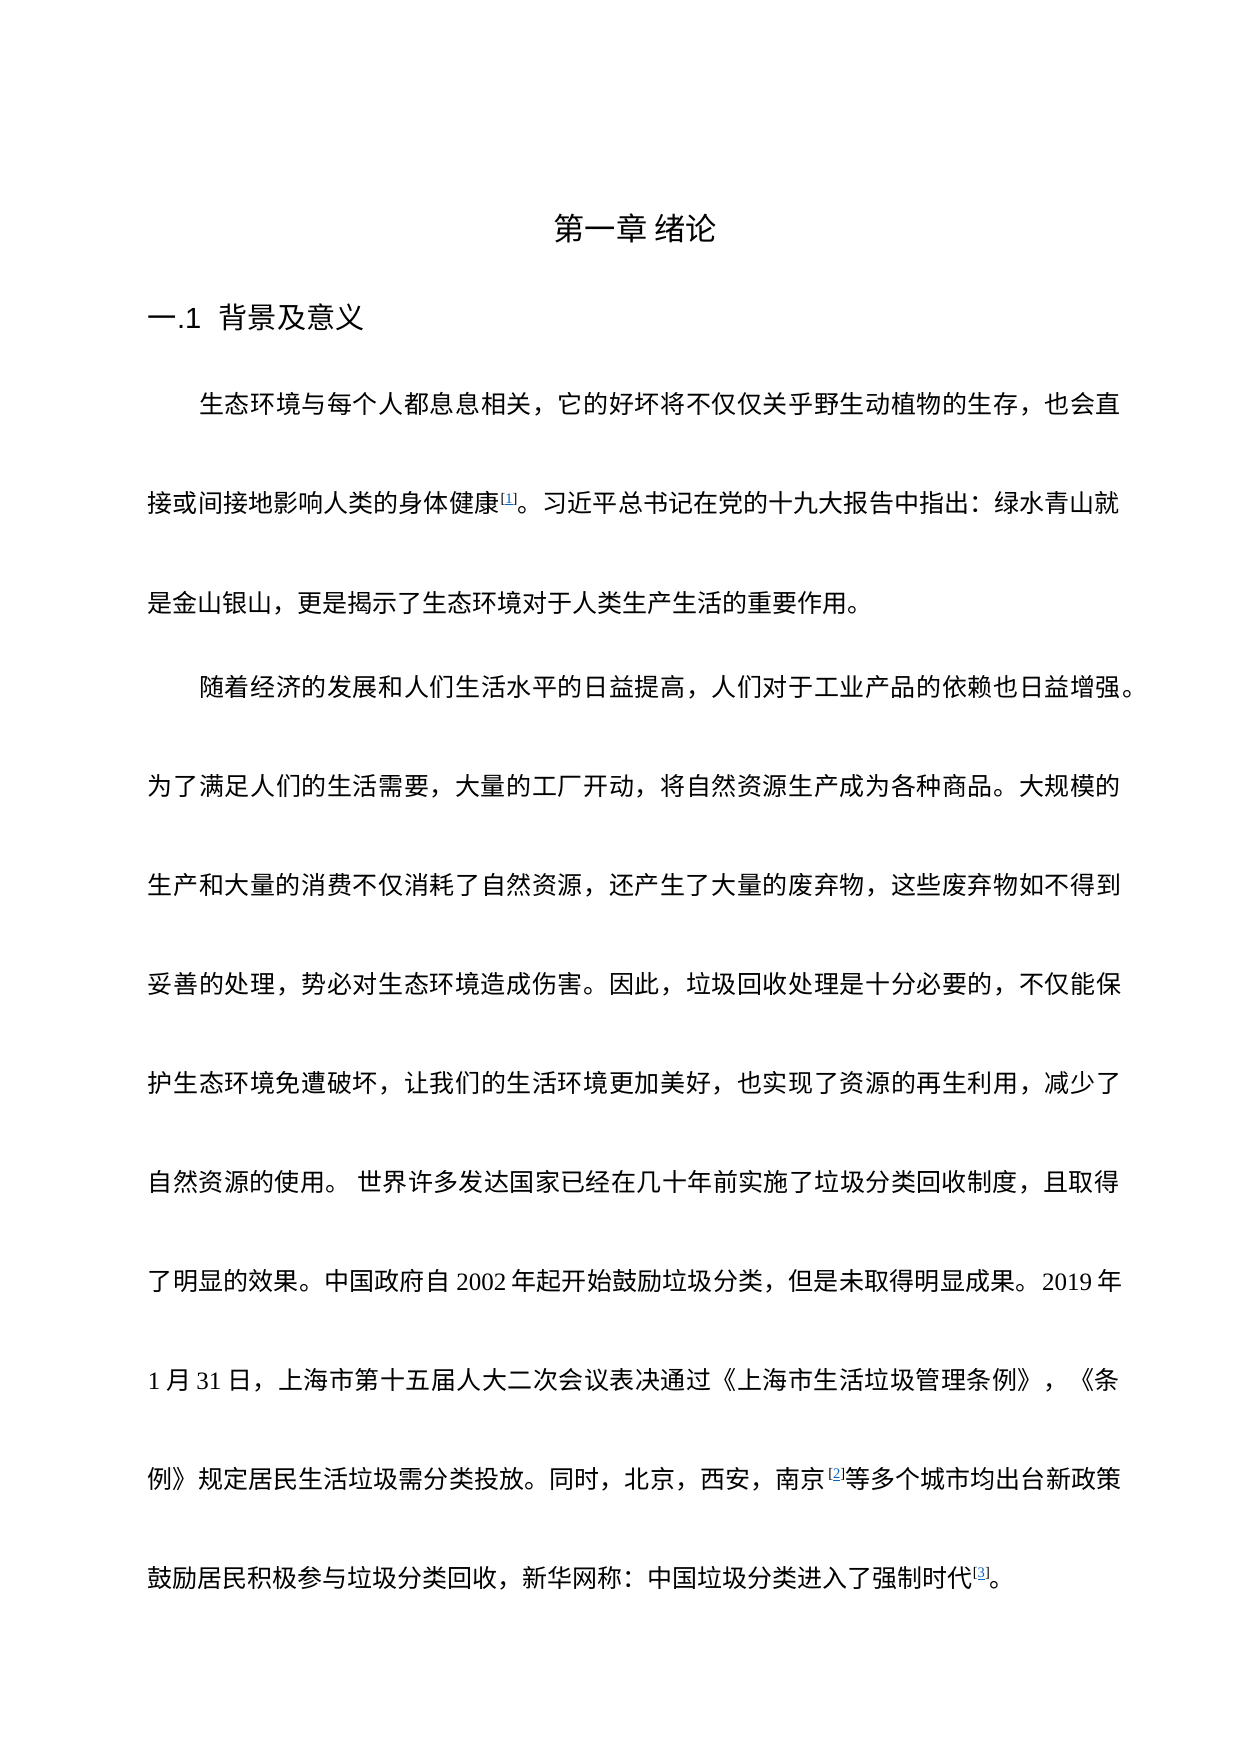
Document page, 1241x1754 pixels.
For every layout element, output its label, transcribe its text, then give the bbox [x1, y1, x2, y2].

text 随着经济的发展和人们生活水平的日益提高，人们对于工业产品的依赖也日益增强。为了满足人们的生活需要，大量的工厂开动，将自然资源生产成为各种商品。大规模的生产和大量的消费不仅消耗了自然资源，还产生了大量的废弃物，这些废弃物如不得到妥善的处理，势必对生态环境造成伤害。因此，垃圾回收处理是十分必要的，不仅能保护生态环境免遭破坏，让我们的生活环境更加美好，也实现了资源的再生利用，减少了自然资源的使用。 世界许多发达国家已经在几十年前实施了垃圾分类回收制度，且取得了明显的效果。中国政府自2002年起开始鼓励垃圾分类，但是未取得明显成果。2019年1月31日，上海市第十五届人大二次会议表决通过《上海市生活垃圾管理条例》，《条例》规定居民生活垃圾需分类投放。同时，北京，西安，南京[2]等多个城市均出台新政策鼓励居民积极参与垃圾分类回收，新华网称：中国垃圾分类进入了强制时代[3]。 [148, 652, 1122, 1610]
text 生态环境与每个人都息息相关，它的好坏将不仅仅关乎野生动植物的生存，也会直接或间接地影响人类的身体健康[1]。习近平总书记在党的十九大报告中指出：绿水青山就是金山银山，更是揭示了生态环境对于人类生产生活的重要作用。 [148, 370, 1122, 634]
subtitle 背景及意义 [148, 283, 1122, 349]
subtitle 绪论 [148, 194, 1122, 260]
